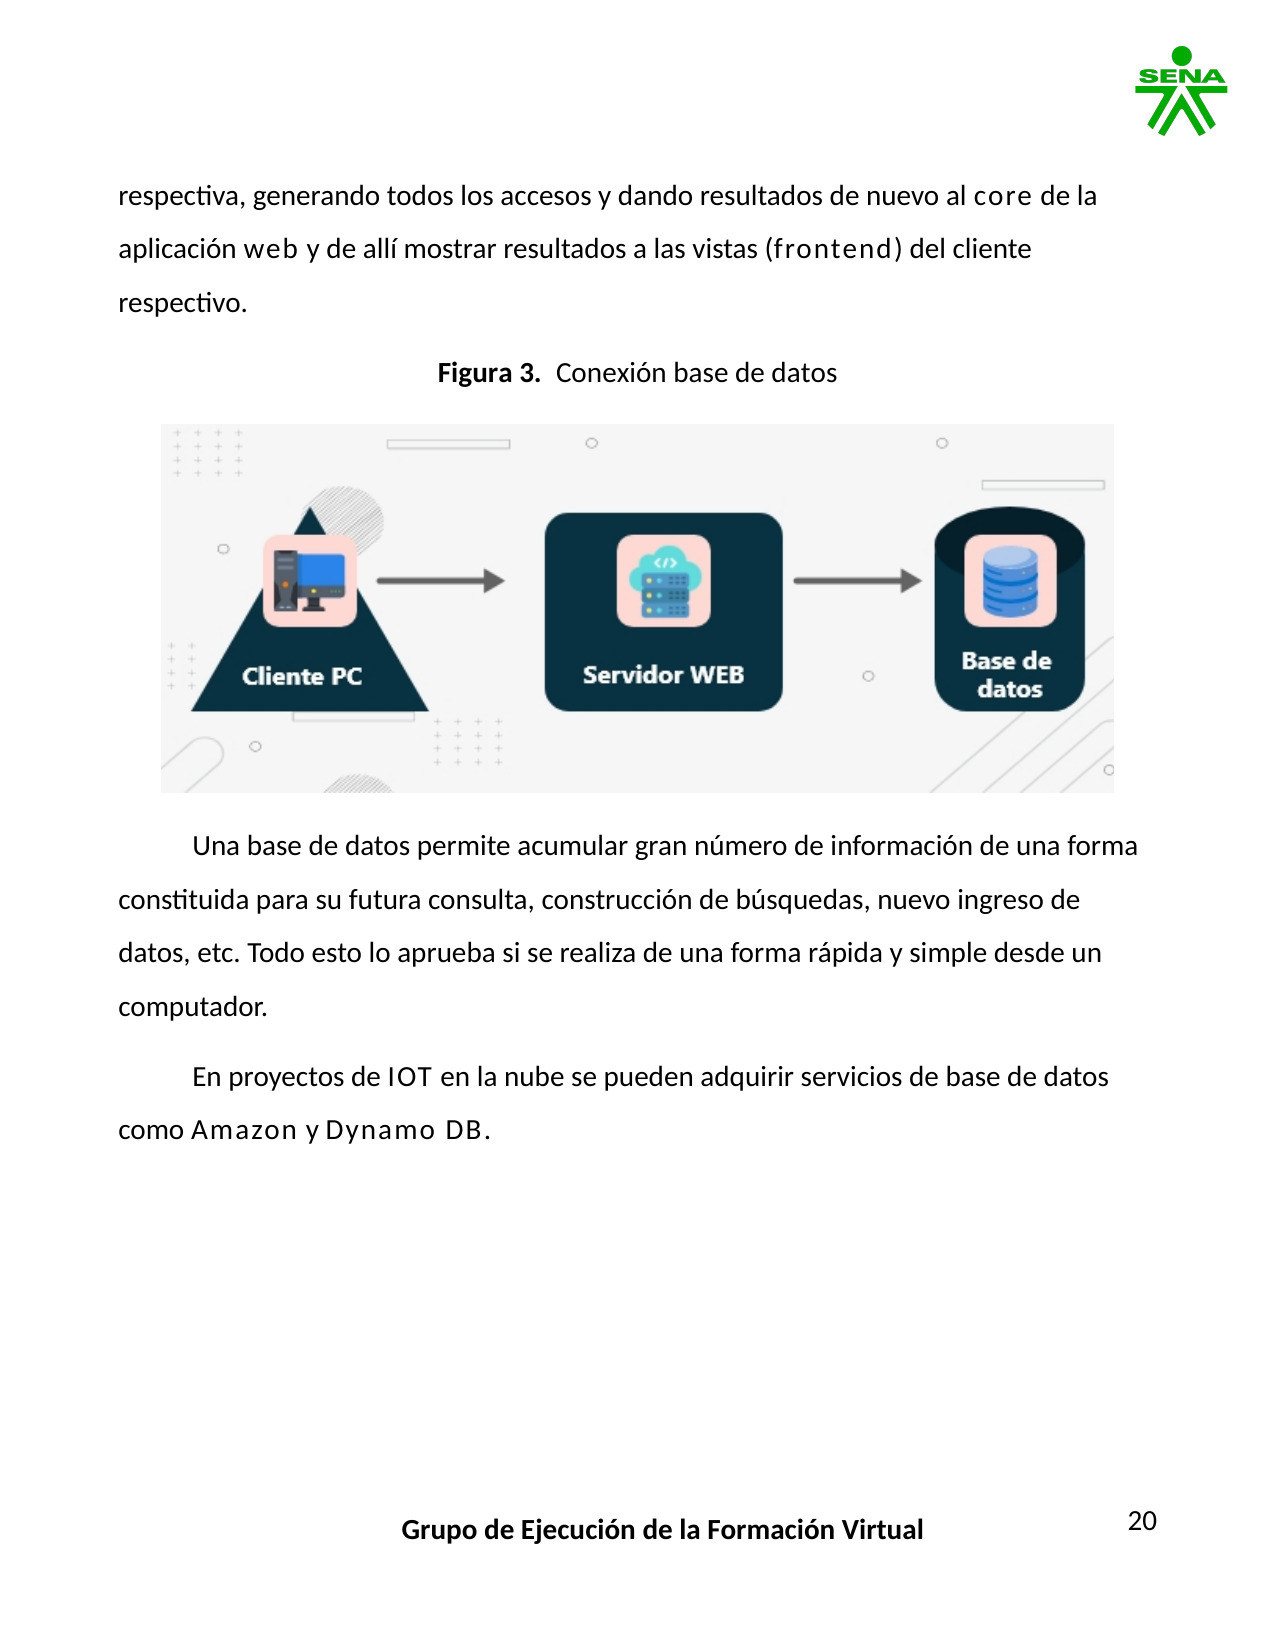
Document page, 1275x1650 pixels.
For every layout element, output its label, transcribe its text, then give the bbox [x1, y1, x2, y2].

picture [161, 424, 1114, 793]
picture [1135, 46, 1228, 136]
text Una base de datos permite acumular gran número de información de una forma constituida para su futura consulta, construcción de búsquedas, nuevo ingreso de datos, etc. Todo esto lo aprueba si se realiza de una forma rápida y simple desde un computador. [118, 827, 1157, 1023]
text Conexión base de datos [118, 354, 1157, 390]
text En proyectos de IOT en la nube se pueden adquirir servicios de base de datos como Amazon y Dynamo DB. [118, 1058, 1157, 1147]
